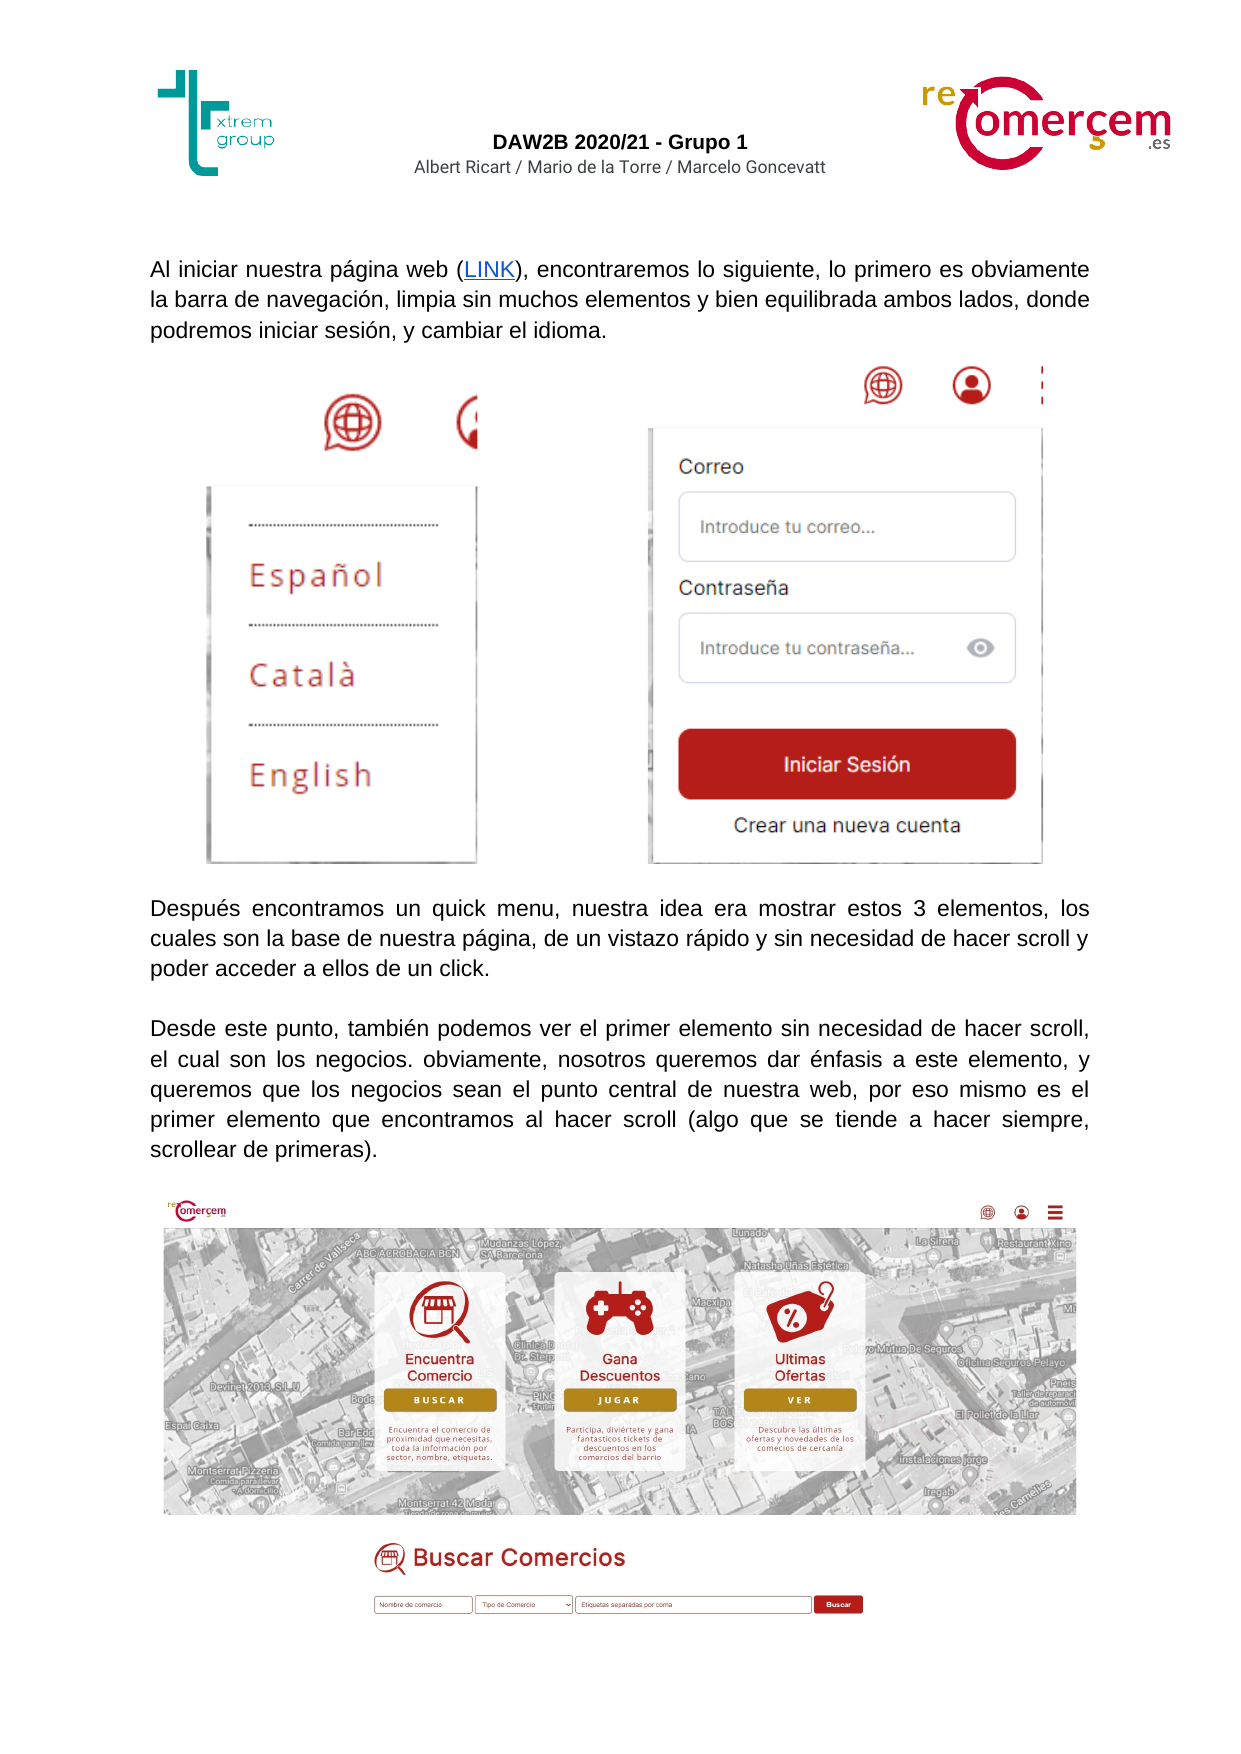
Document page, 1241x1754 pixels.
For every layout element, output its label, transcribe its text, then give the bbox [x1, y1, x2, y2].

picture [918, 67, 1175, 179]
text Al iniciar nuestra página web (LINK), encontraremos lo siguiente, lo primero es obviamente la barra de navegación, limpia sin muchos elementos y bien equilibrada ambos lados, donde podremos iniciar sesión, y cambiar el idioma. [150, 256, 1090, 343]
text Después encontramos un quick menu, nuestra idea era mostrar estos 3 elementos, los cuales son la base de nuestra página, de un vistazo rápido y sin necesidad de hacer scroll y poder acceder a ellos de un click. [150, 894, 1090, 981]
picture [150, 64, 283, 183]
picture [163, 1196, 1077, 1642]
picture [206, 372, 478, 864]
text Desde este punto, también podemos ver el primer elemento sin necesidad de hacer scroll, el cual son los negocios. obviamente, nosotros queremos dar énfasis a este elemento, y queremos que los negocios sean el punto central de nuestra web, por eso mismo es el primer elemento que encontramos al hacer scroll (algo que se tiende a hacer siempre, scrollear de primeras). [150, 1015, 1090, 1162]
picture [647, 350, 1044, 864]
